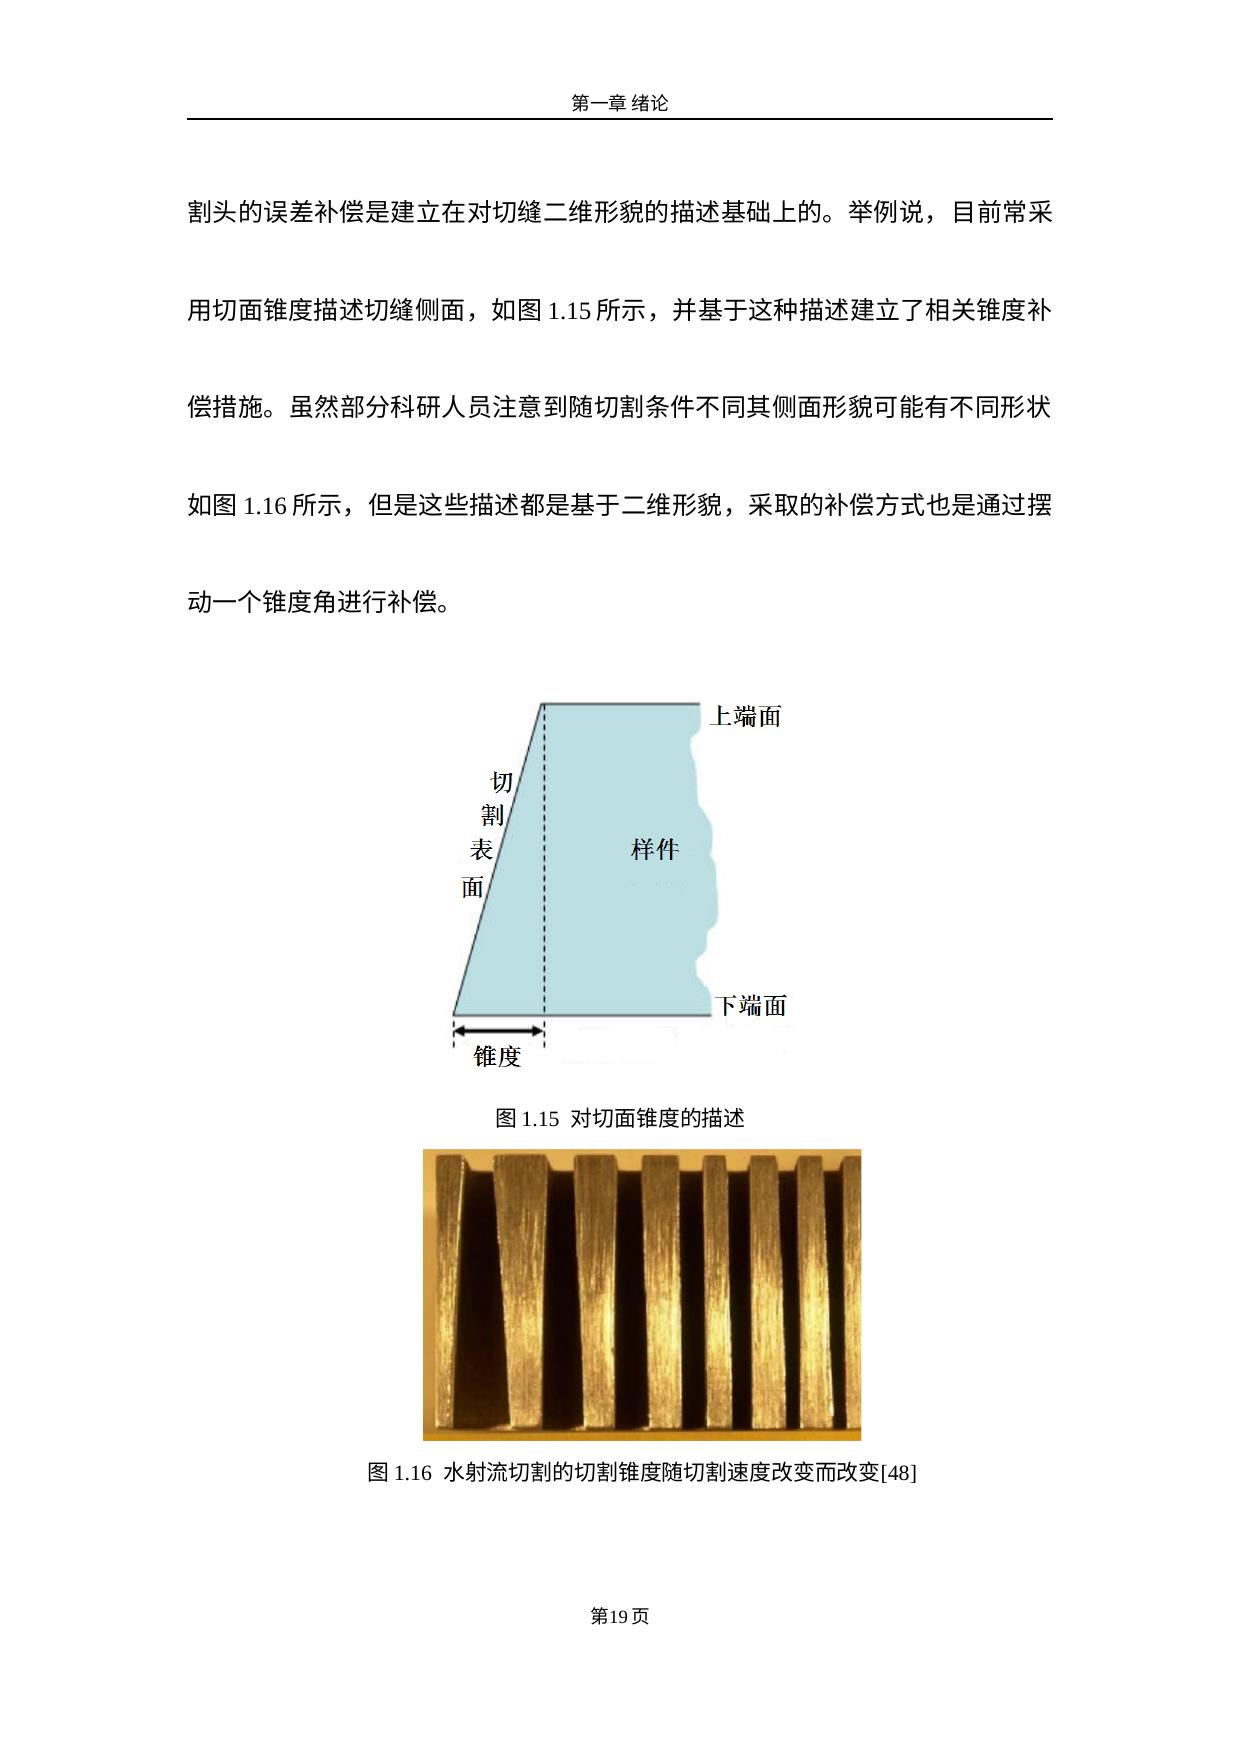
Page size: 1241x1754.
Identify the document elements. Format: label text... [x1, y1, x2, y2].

picture [441, 698, 800, 1075]
text 图1.15 对切面锥度的描述 [187, 1101, 1053, 1133]
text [187, 178, 1053, 633]
text 图1.16 水射流切割的切割锥度随切割速度改变而改变[48] [231, 1454, 1053, 1487]
picture [423, 1149, 862, 1441]
